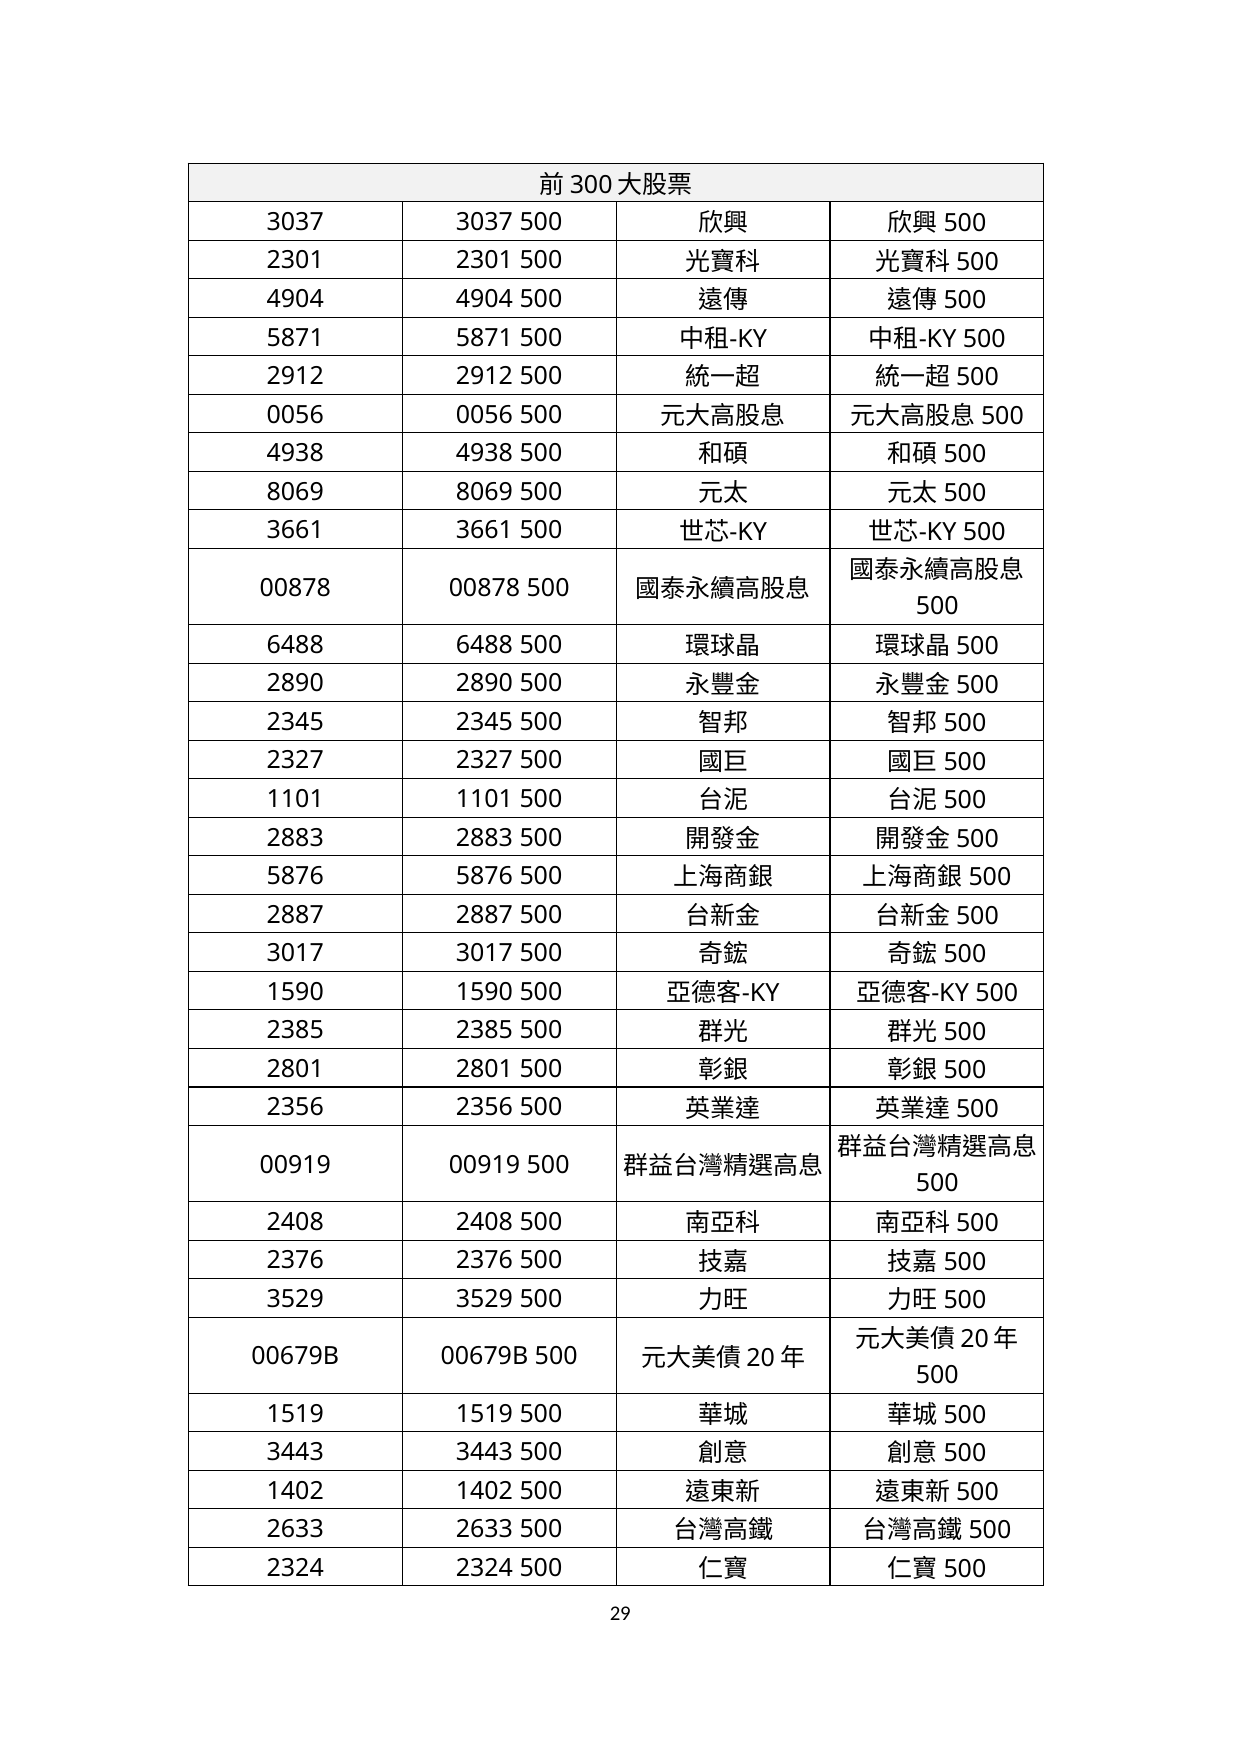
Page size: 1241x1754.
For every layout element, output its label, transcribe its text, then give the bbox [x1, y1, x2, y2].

table_cell 中租-KY 500 [831, 318, 1043, 355]
table_cell 3017 [189, 933, 402, 971]
table_cell 群光 [617, 1010, 829, 1048]
table_cell 華城 [617, 1394, 829, 1431]
table_cell 1519 500 [403, 1394, 616, 1431]
table_cell 群光 500 [831, 1010, 1043, 1048]
table_cell 上海商銀 500 [831, 856, 1043, 894]
table_cell 元大高股息 [617, 395, 829, 432]
table_cell 2327 500 [403, 741, 616, 778]
table_cell 0056 [189, 395, 402, 432]
table_cell 2887 500 [403, 895, 616, 932]
table_cell 遠傳 [617, 279, 829, 317]
table_cell 2633 [189, 1509, 402, 1547]
table_cell 創意 500 [831, 1432, 1043, 1470]
table_cell 2633 500 [403, 1509, 616, 1547]
table_cell 上海商銀 [617, 856, 829, 894]
table_cell 統一超 [617, 356, 829, 394]
table_cell 技嘉 500 [831, 1241, 1043, 1278]
table_cell 3017 500 [403, 933, 616, 971]
table_cell 光寶科 500 [831, 241, 1043, 278]
table_cell 2345 [189, 702, 402, 739]
table_cell 4938 500 [403, 433, 616, 471]
table_cell 2408 [189, 1202, 402, 1239]
table_cell 元太 500 [831, 472, 1043, 509]
table_cell 00919 500 [403, 1126, 616, 1201]
table_cell 光寶科 [617, 241, 829, 278]
table_cell 2301 [189, 241, 402, 278]
table_cell 智邦 500 [831, 702, 1043, 739]
table_cell 2376 [189, 1241, 402, 1278]
table_cell 國泰永續高股息 500 [831, 549, 1043, 624]
table_cell 6488 500 [403, 625, 616, 662]
table_cell 2912 500 [403, 356, 616, 394]
table_cell 創意 [617, 1432, 829, 1470]
table_cell 台泥 500 [831, 779, 1043, 817]
table_cell 力旺 [617, 1279, 829, 1317]
table_cell 遠東新 500 [831, 1471, 1043, 1508]
table_cell 台灣高鐵 [617, 1509, 829, 1547]
table_cell 00919 [189, 1126, 402, 1201]
table_cell 3529 500 [403, 1279, 616, 1317]
table_cell 3443 500 [403, 1432, 616, 1470]
table_cell 5871 500 [403, 318, 616, 355]
table_cell 統一超 500 [831, 356, 1043, 394]
table_cell 英業達 500 [831, 1088, 1043, 1125]
table_cell 台新金 [617, 895, 829, 932]
table_cell 1402 500 [403, 1471, 616, 1508]
table_cell 00679B [189, 1318, 402, 1393]
table_cell 南亞科 500 [831, 1202, 1043, 1239]
table_cell 00878 [189, 549, 402, 624]
table_cell 1101 500 [403, 779, 616, 817]
table_cell 2301 500 [403, 241, 616, 278]
table_cell 開發金 [617, 818, 829, 855]
table_cell 3661 500 [403, 510, 616, 548]
table_cell 力旺 500 [831, 1279, 1043, 1317]
table_cell 仁寶 500 [831, 1548, 1043, 1585]
table_header 前300大股票 [189, 164, 1043, 201]
table_cell 元大高股息 500 [831, 395, 1043, 432]
table_cell 國巨 [617, 741, 829, 778]
table_cell 3661 [189, 510, 402, 548]
table_cell 2356 [189, 1088, 402, 1125]
table_cell 彰銀 [617, 1049, 829, 1086]
table_cell 世芯-KY [617, 510, 829, 548]
table_cell 2345 500 [403, 702, 616, 739]
table_cell 台灣高鐵 500 [831, 1509, 1043, 1547]
table_cell 和碩 500 [831, 433, 1043, 471]
table_cell 2890 [189, 664, 402, 701]
table_cell 群益台灣精選高息 500 [831, 1126, 1043, 1201]
table_cell 彰銀 500 [831, 1049, 1043, 1086]
table_cell 4904 500 [403, 279, 616, 317]
table_cell 2376 500 [403, 1241, 616, 1278]
table_cell 國巨 500 [831, 741, 1043, 778]
table_cell 南亞科 [617, 1202, 829, 1239]
table_cell 欣興 [617, 202, 829, 239]
table_cell 6488 [189, 625, 402, 662]
table_cell 2408 500 [403, 1202, 616, 1239]
table_cell 永豐金 [617, 664, 829, 701]
table_cell 1402 [189, 1471, 402, 1508]
table_cell 2801 [189, 1049, 402, 1086]
table_cell 世芯-KY 500 [831, 510, 1043, 548]
table_cell 仁寶 [617, 1548, 829, 1585]
table_cell 群益台灣精選高息 [617, 1126, 829, 1201]
table_cell 5871 [189, 318, 402, 355]
table_cell 5876 500 [403, 856, 616, 894]
table_cell 2327 [189, 741, 402, 778]
table_cell 環球晶 500 [831, 625, 1043, 662]
table_cell 3037 [189, 202, 402, 239]
table_cell 2912 [189, 356, 402, 394]
table_cell 00679B 500 [403, 1318, 616, 1393]
table_cell 2324 [189, 1548, 402, 1585]
table_cell 中租-KY [617, 318, 829, 355]
table_cell 英業達 [617, 1088, 829, 1125]
table_cell 環球晶 [617, 625, 829, 662]
table_cell 元大美債20年 500 [831, 1318, 1043, 1393]
table_cell 2890 500 [403, 664, 616, 701]
table_cell 智邦 [617, 702, 829, 739]
table_cell 8069 500 [403, 472, 616, 509]
table_cell 遠東新 [617, 1471, 829, 1508]
table_cell 華城 500 [831, 1394, 1043, 1431]
table_cell 亞德客-KY 500 [831, 972, 1043, 1009]
table_cell 1590 500 [403, 972, 616, 1009]
table_cell 2883 [189, 818, 402, 855]
table_cell 2385 [189, 1010, 402, 1048]
table_cell 永豐金 500 [831, 664, 1043, 701]
table_cell 奇鋐 500 [831, 933, 1043, 971]
table_cell 技嘉 [617, 1241, 829, 1278]
table_cell 1101 [189, 779, 402, 817]
table_cell 奇鋐 [617, 933, 829, 971]
table_cell 台新金 500 [831, 895, 1043, 932]
table_cell 2324 500 [403, 1548, 616, 1585]
table_cell 開發金 500 [831, 818, 1043, 855]
table_cell 2385 500 [403, 1010, 616, 1048]
table_cell 4938 [189, 433, 402, 471]
table_cell 5876 [189, 856, 402, 894]
table_cell 0056 500 [403, 395, 616, 432]
table_cell 和碩 [617, 433, 829, 471]
table_cell 台泥 [617, 779, 829, 817]
table_cell 2883 500 [403, 818, 616, 855]
table_cell 元大美債20年 [617, 1318, 829, 1393]
table_cell 00878 500 [403, 549, 616, 624]
table_cell 3037 500 [403, 202, 616, 239]
table_cell 2801 500 [403, 1049, 616, 1086]
table_cell 2887 [189, 895, 402, 932]
table_cell 3443 [189, 1432, 402, 1470]
table_cell 8069 [189, 472, 402, 509]
table_cell 3529 [189, 1279, 402, 1317]
table_cell 1519 [189, 1394, 402, 1431]
table_cell 國泰永續高股息 [617, 549, 829, 624]
table_cell 遠傳 500 [831, 279, 1043, 317]
table_cell 1590 [189, 972, 402, 1009]
table_cell 欣興 500 [831, 202, 1043, 239]
table_cell 4904 [189, 279, 402, 317]
table_cell 元太 [617, 472, 829, 509]
table_cell 2356 500 [403, 1088, 616, 1125]
table_cell 亞德客-KY [617, 972, 829, 1009]
